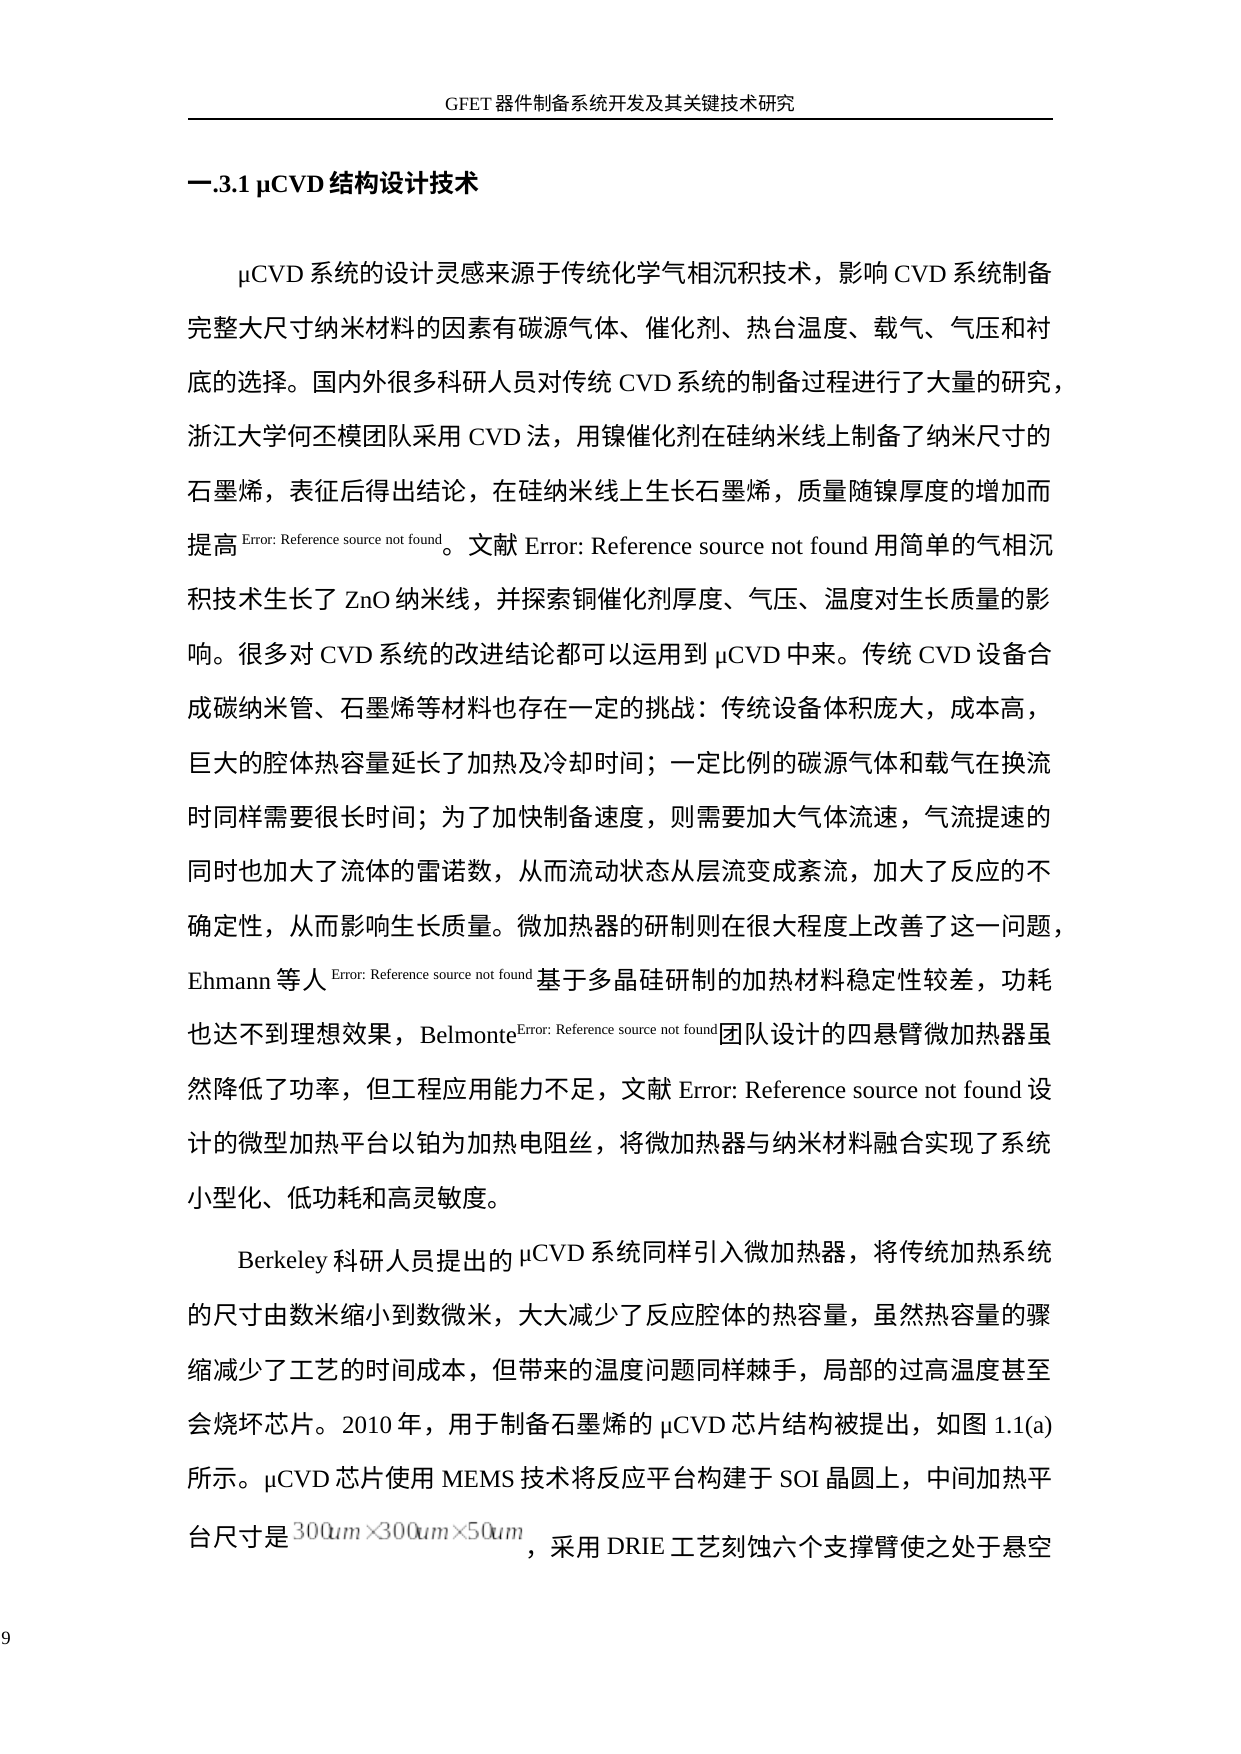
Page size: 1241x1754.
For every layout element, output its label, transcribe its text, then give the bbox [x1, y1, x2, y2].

subtitle μCVD结构设计技术 [187, 164, 1053, 200]
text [187, 1232, 1053, 1563]
